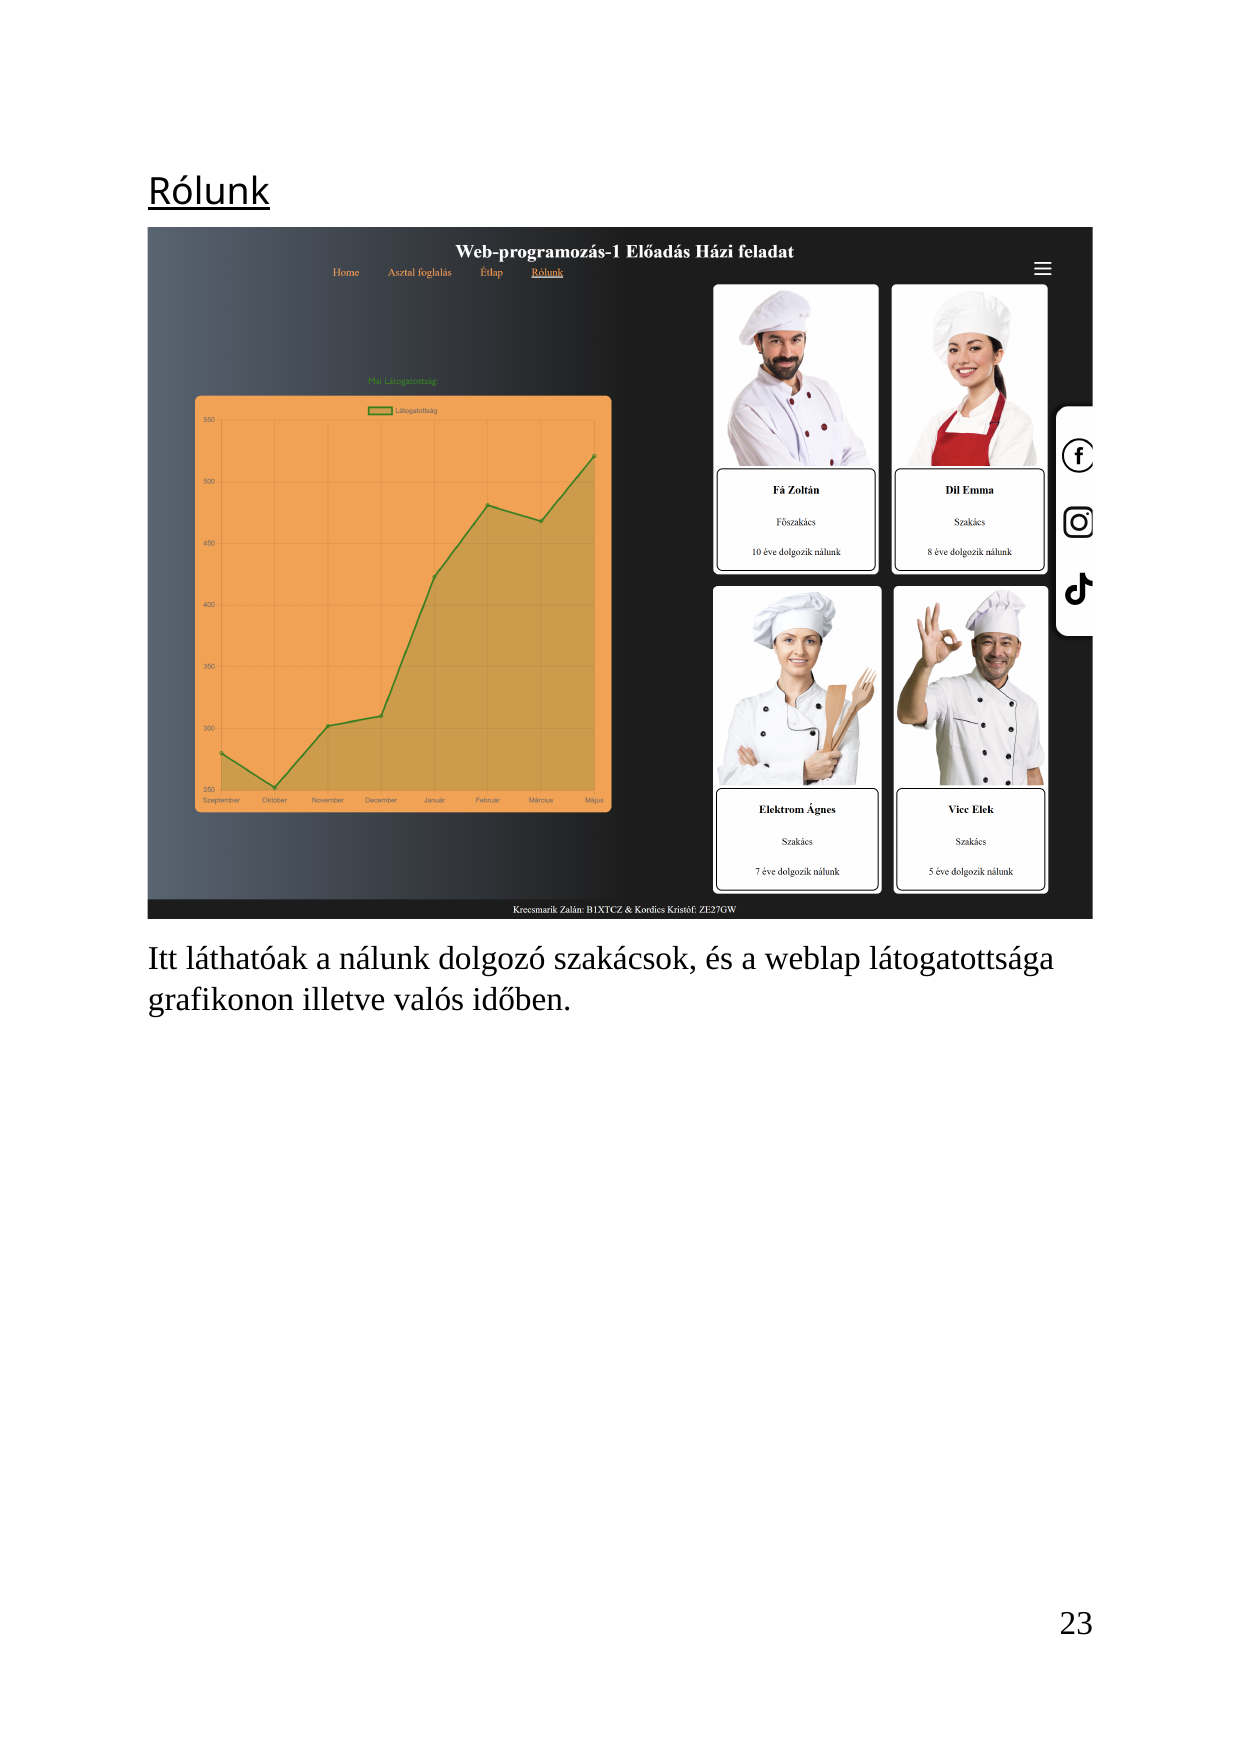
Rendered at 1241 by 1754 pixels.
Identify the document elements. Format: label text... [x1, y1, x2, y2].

text Itt láthatóak a nálunk dolgozó szakácsok, és a weblap látogatottsága grafikonon illetve valós időben. [148, 938, 1093, 1018]
subtitle Rólunk [148, 164, 1093, 215]
picture [147, 227, 1093, 919]
